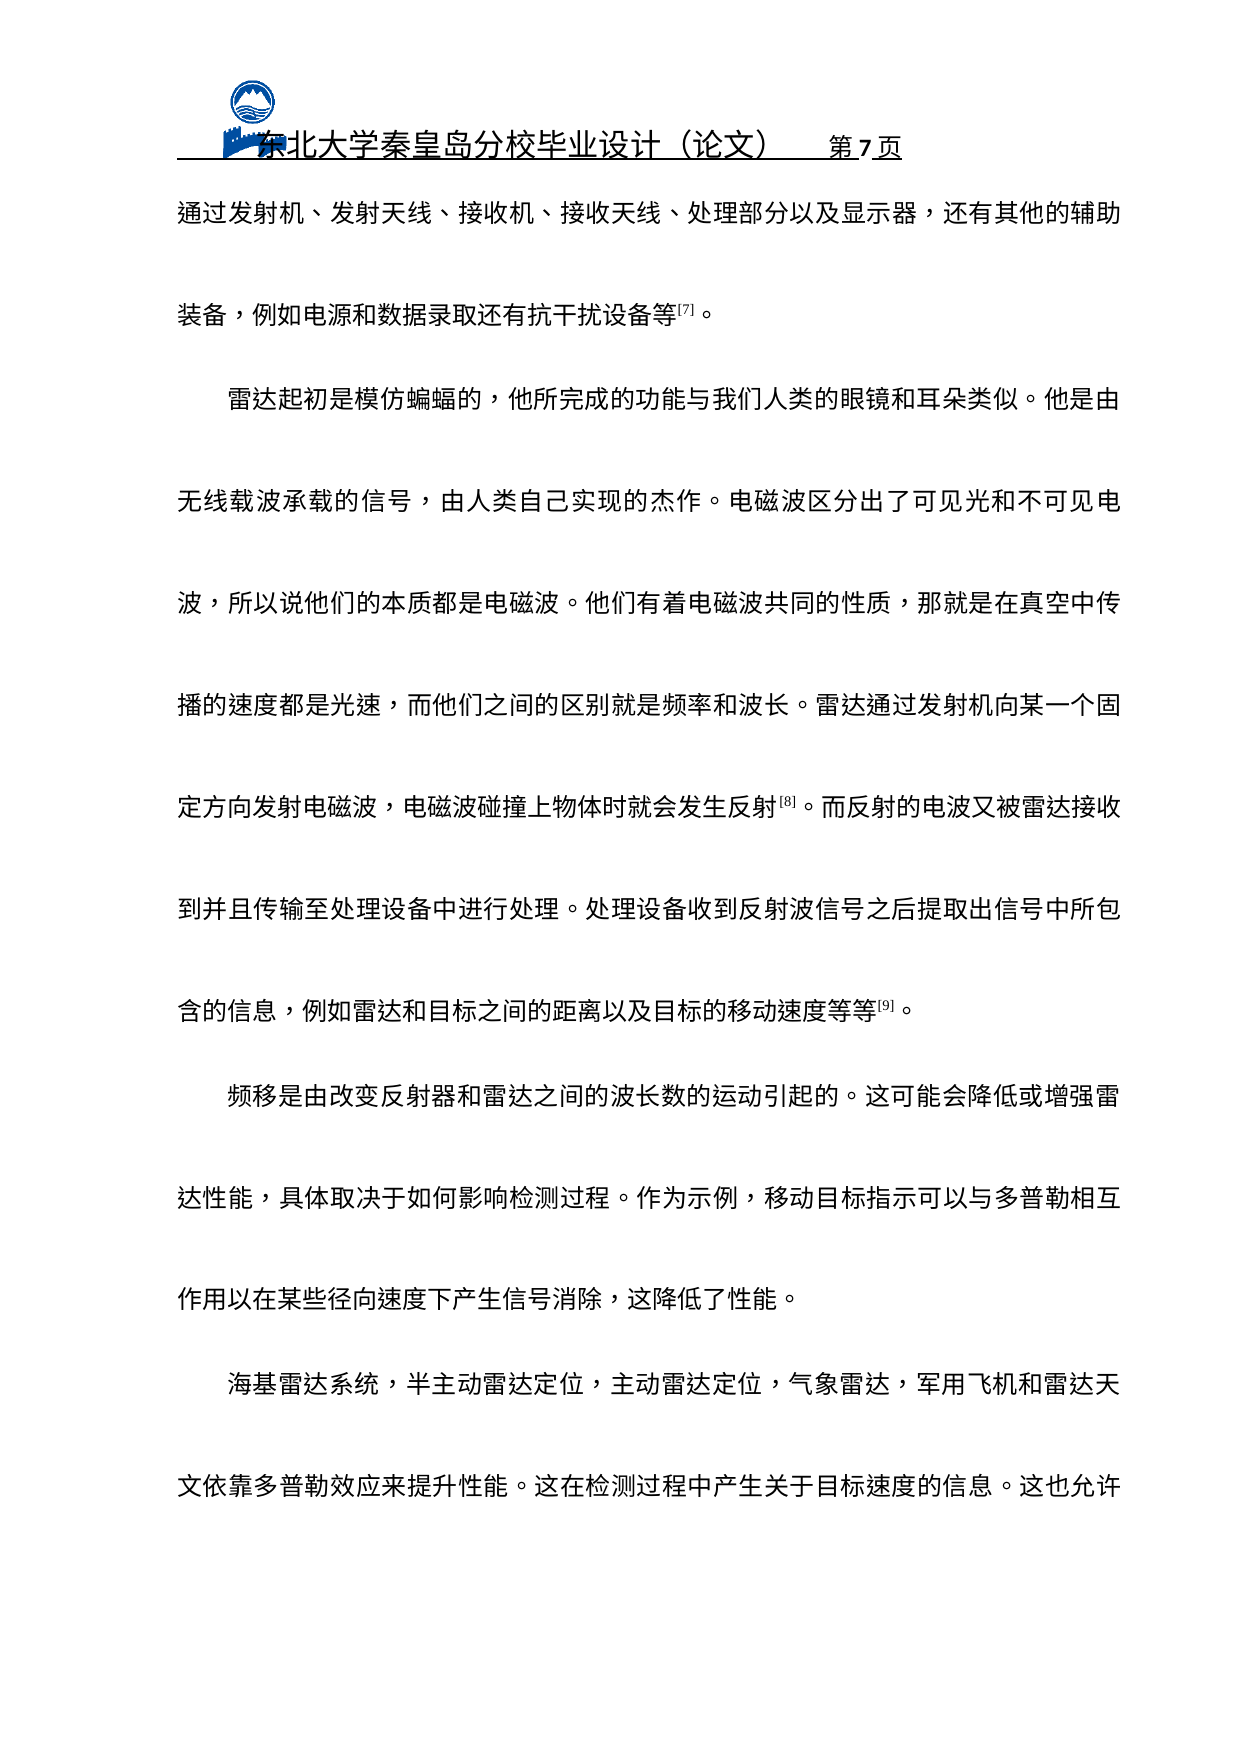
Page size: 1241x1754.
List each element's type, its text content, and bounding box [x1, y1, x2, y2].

text 雷达起初是模仿蝙蝠的，他所完成的功能与我们人类的眼镜和耳朵类似。他是由无线载波承载的信号，由人类自己实现的杰作。电磁波区分出了可见光和不可见电波，所以说他们的本质都是电磁波。他们有着电磁波共同的性质，那就是在真空中传播的速度都是光速，而他们之间的区别就是频率和波长。雷达通过发射机向某一个固定方向发射电磁波，电磁波碰撞上物体时就会发生反射[8]。而反射的电波又被雷达接收到并且传输至处理设备中进行处理。处理设备收到反射波信号之后提取出信号中所包含的信息，例如雷达和目标之间的距离以及目标的移动速度等等[9]。 [177, 365, 1122, 1044]
text 频移是由改变反射器和雷达之间的波长数的运动引起的。这可能会降低或增强雷达性能，具体取决于如何影响检测过程。作为示例，移动目标指示可以与多普勒相互作用以在某些径向速度下产生信号消除，这降低了性能。 [177, 1061, 1122, 1333]
text 虽然说各种雷达的功能用途各不相同。但是他们的基本构造是相类似的，都是通过发射机、发射天线、接收机、接收天线、处理部分以及显示器，还有其他的辅助装备，例如电源和数据录取还有抗干扰设备等[7]。 [177, 178, 1122, 348]
text 海基雷达系统，半主动雷达定位，主动雷达定位，气象雷达，军用飞机和雷达天文依靠多普勒效应来提升性能。这在检测过程中产生关于目标速度的信息。这也允许在包含更大的附近慢移动物体的环境中检测到小物体。 [177, 1350, 1122, 1520]
picture [214, 79, 292, 158]
